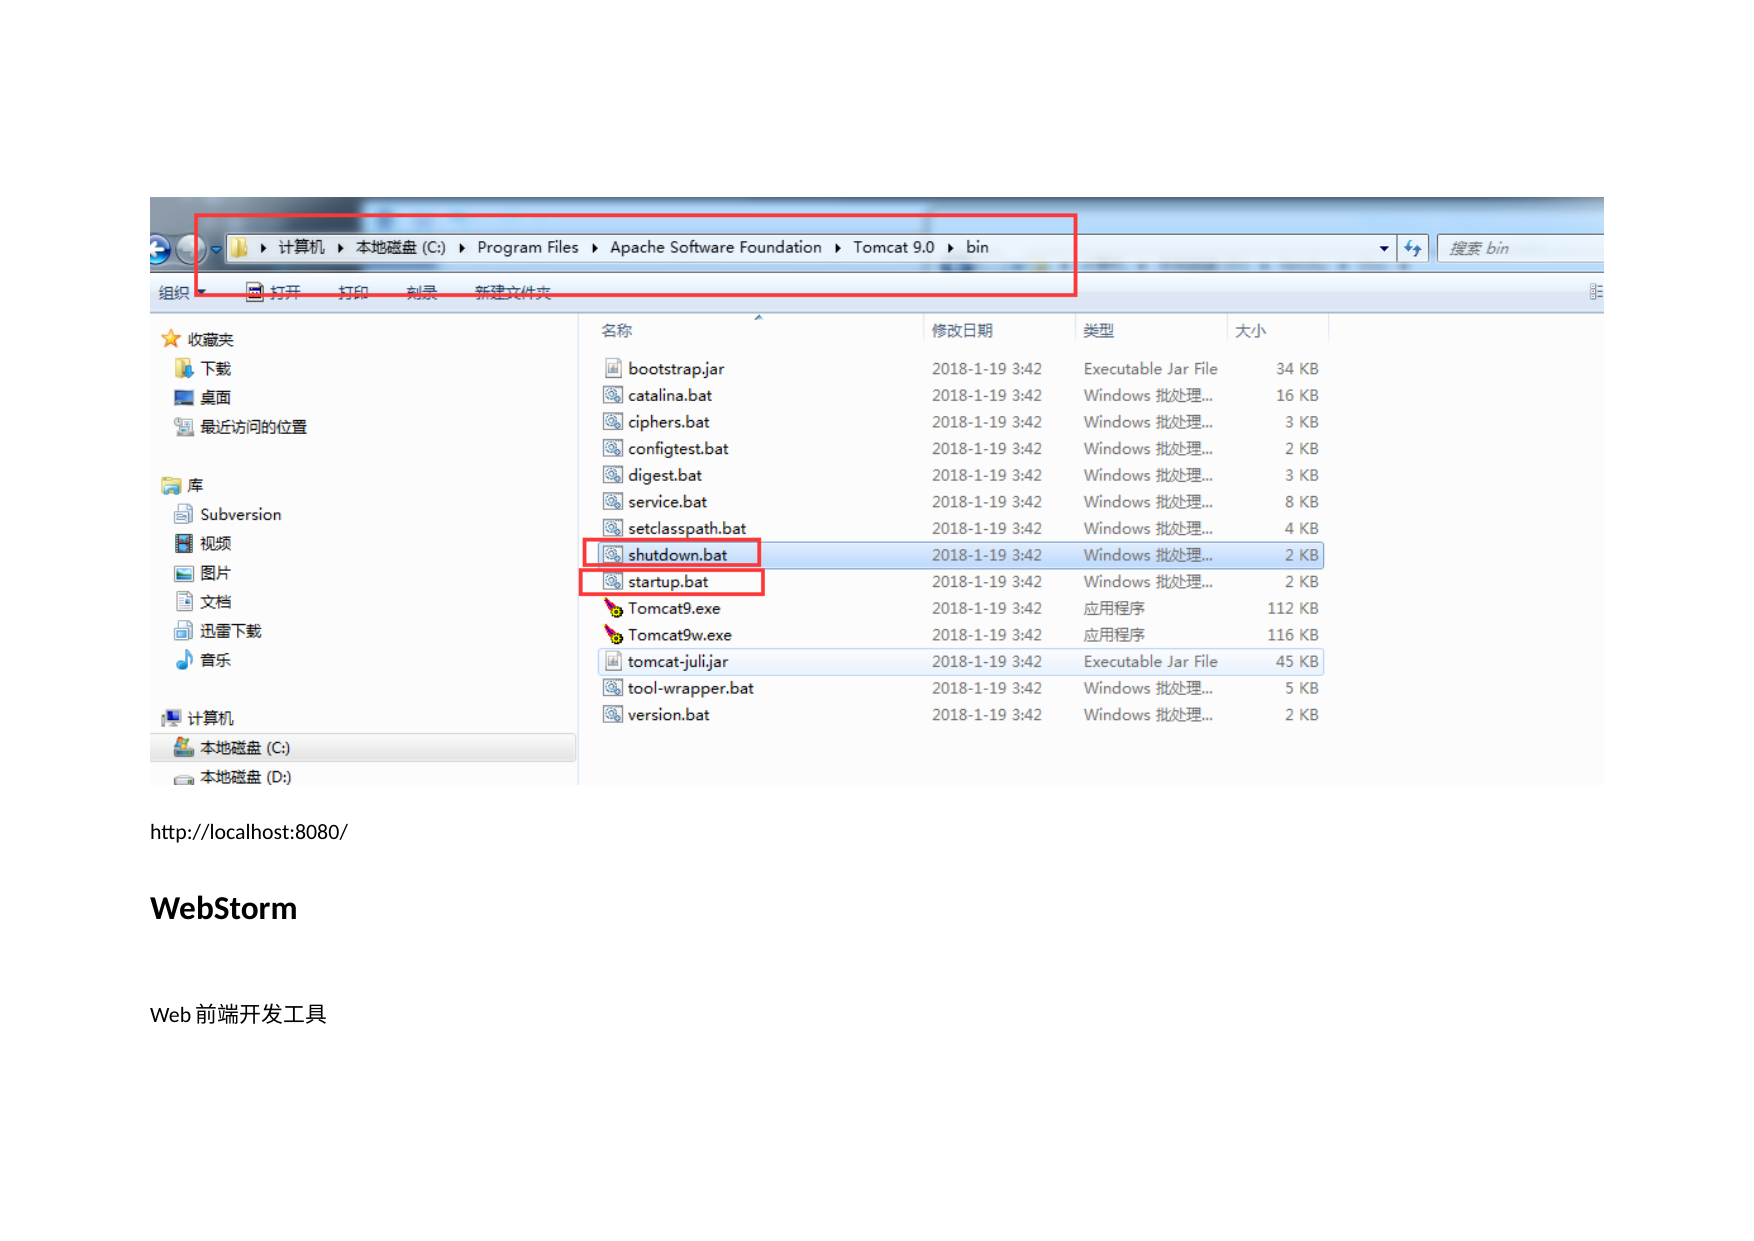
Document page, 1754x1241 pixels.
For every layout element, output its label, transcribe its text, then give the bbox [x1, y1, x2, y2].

subtitle WebStorm [150, 875, 1604, 940]
text Web前端开发工具 [150, 996, 1604, 1029]
text http://localhost:8080/ [150, 815, 1604, 848]
picture [150, 197, 1604, 785]
